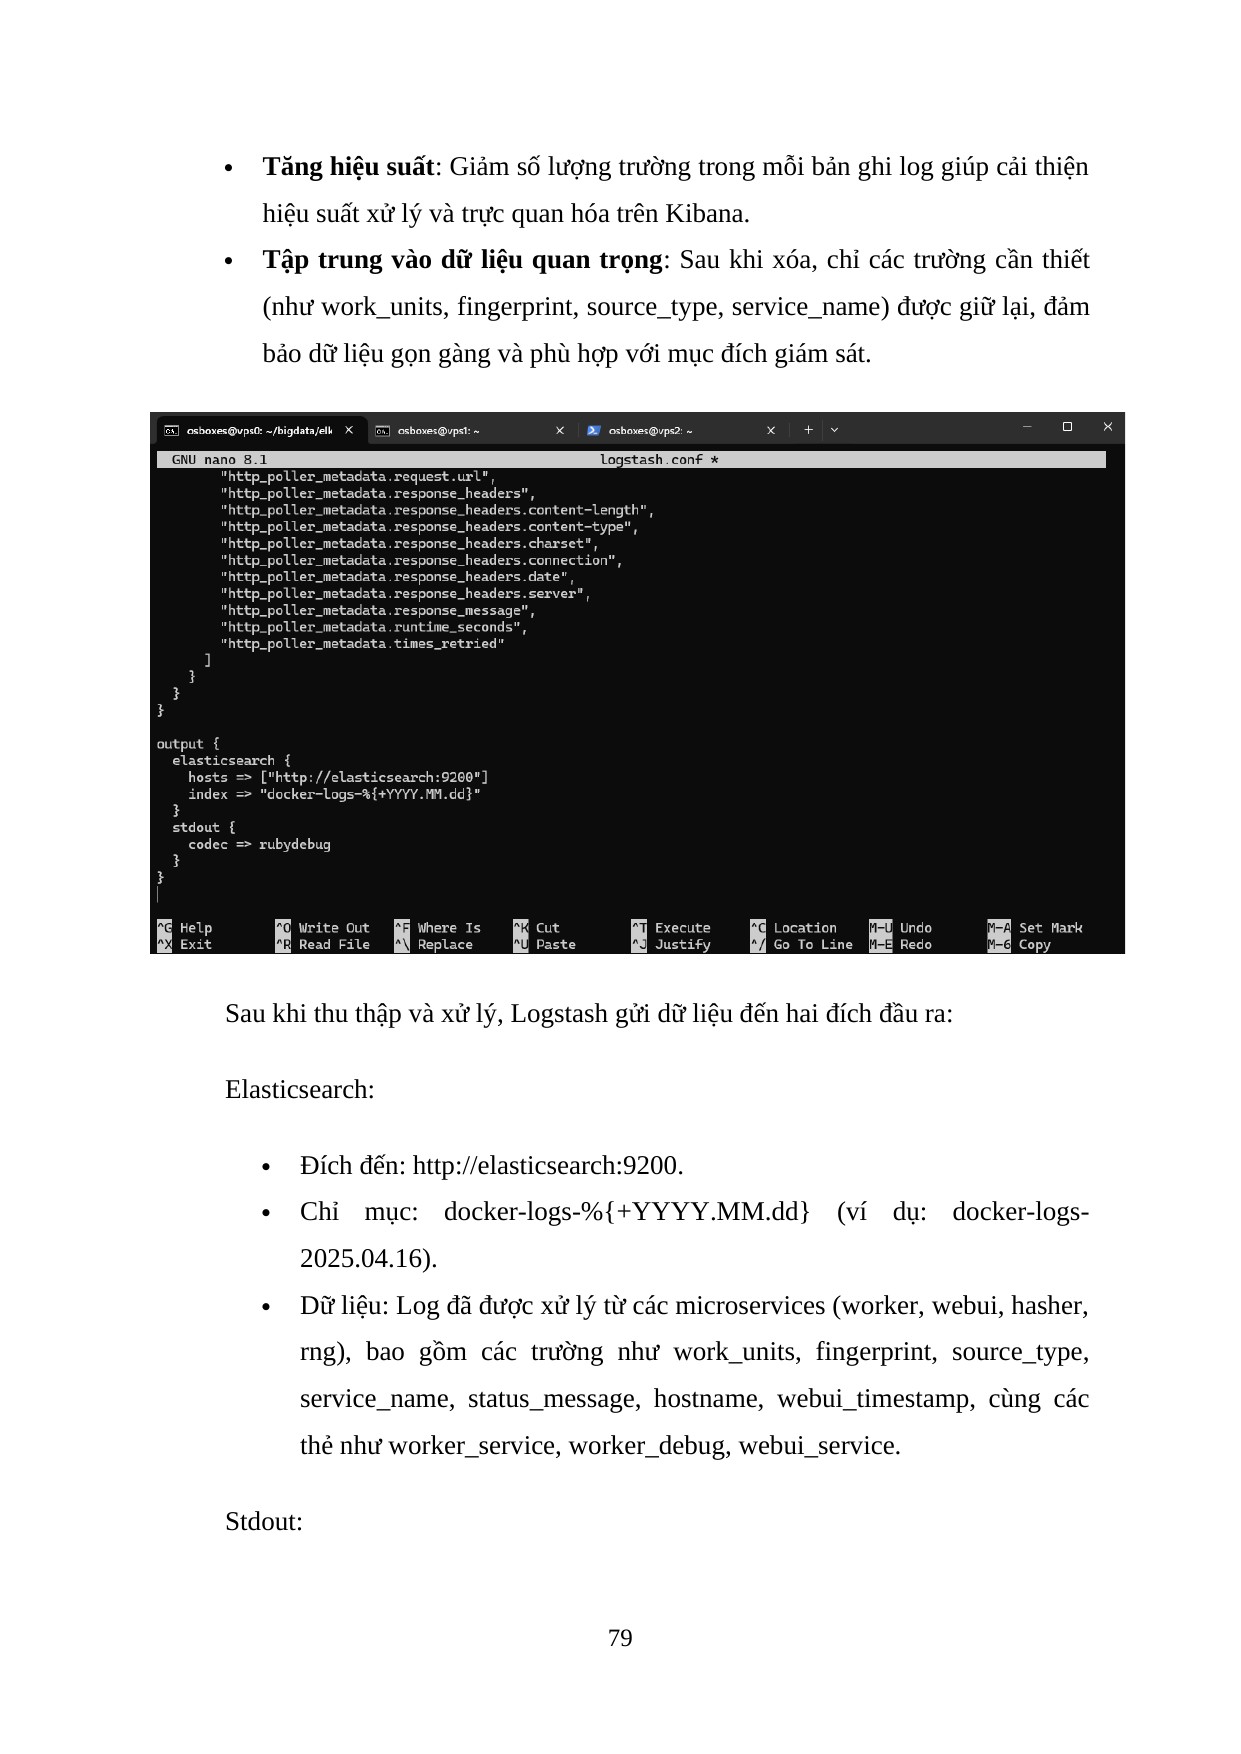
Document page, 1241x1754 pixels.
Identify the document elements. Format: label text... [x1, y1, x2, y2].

picture [150, 686, 1125, 1228]
list Tập trung vào dữ liệu quan trọng: Sau khi xóa, chỉ các trường cần thiết (như work_units, fingerprint, source_type, service_name) được giữ lại, đảm bảo dữ liệu gọn gàng và phù hợp với mục đích giám sát. [225, 517, 1090, 642]
text Elasticsearch: [150, 1347, 1090, 1378]
list Tăng hiệu suất: Giảm số lượng trường trong mỗi bản ghi log giúp cải thiện hiệu suất xử lý và trực quan hóa trên Kibana. [225, 395, 1090, 473]
list Chỉ mục: docker-logs-%{+YYYY.MM.dd} (ví dụ: docker-logs-2025.04.16). [262, 1469, 1090, 1547]
text Sau khi thu thập và xử lý, Logstash gửi dữ liệu đến hai đích đầu ra: [150, 1271, 1090, 1302]
list Tối ưu hóa dữ liệu: Xóa các trường không cần thiết giúp giảm kích thước dữ liệu gửi đến Elasticsearch, tiết kiệm không gian lưu trữ và tăng tốc độ truy vấn. [225, 226, 1090, 350]
text Ý nghĩa trong hệ thống giám sát [150, 150, 1090, 181]
list Đích đến: http://elasticsearch:9200. [262, 1423, 1090, 1454]
